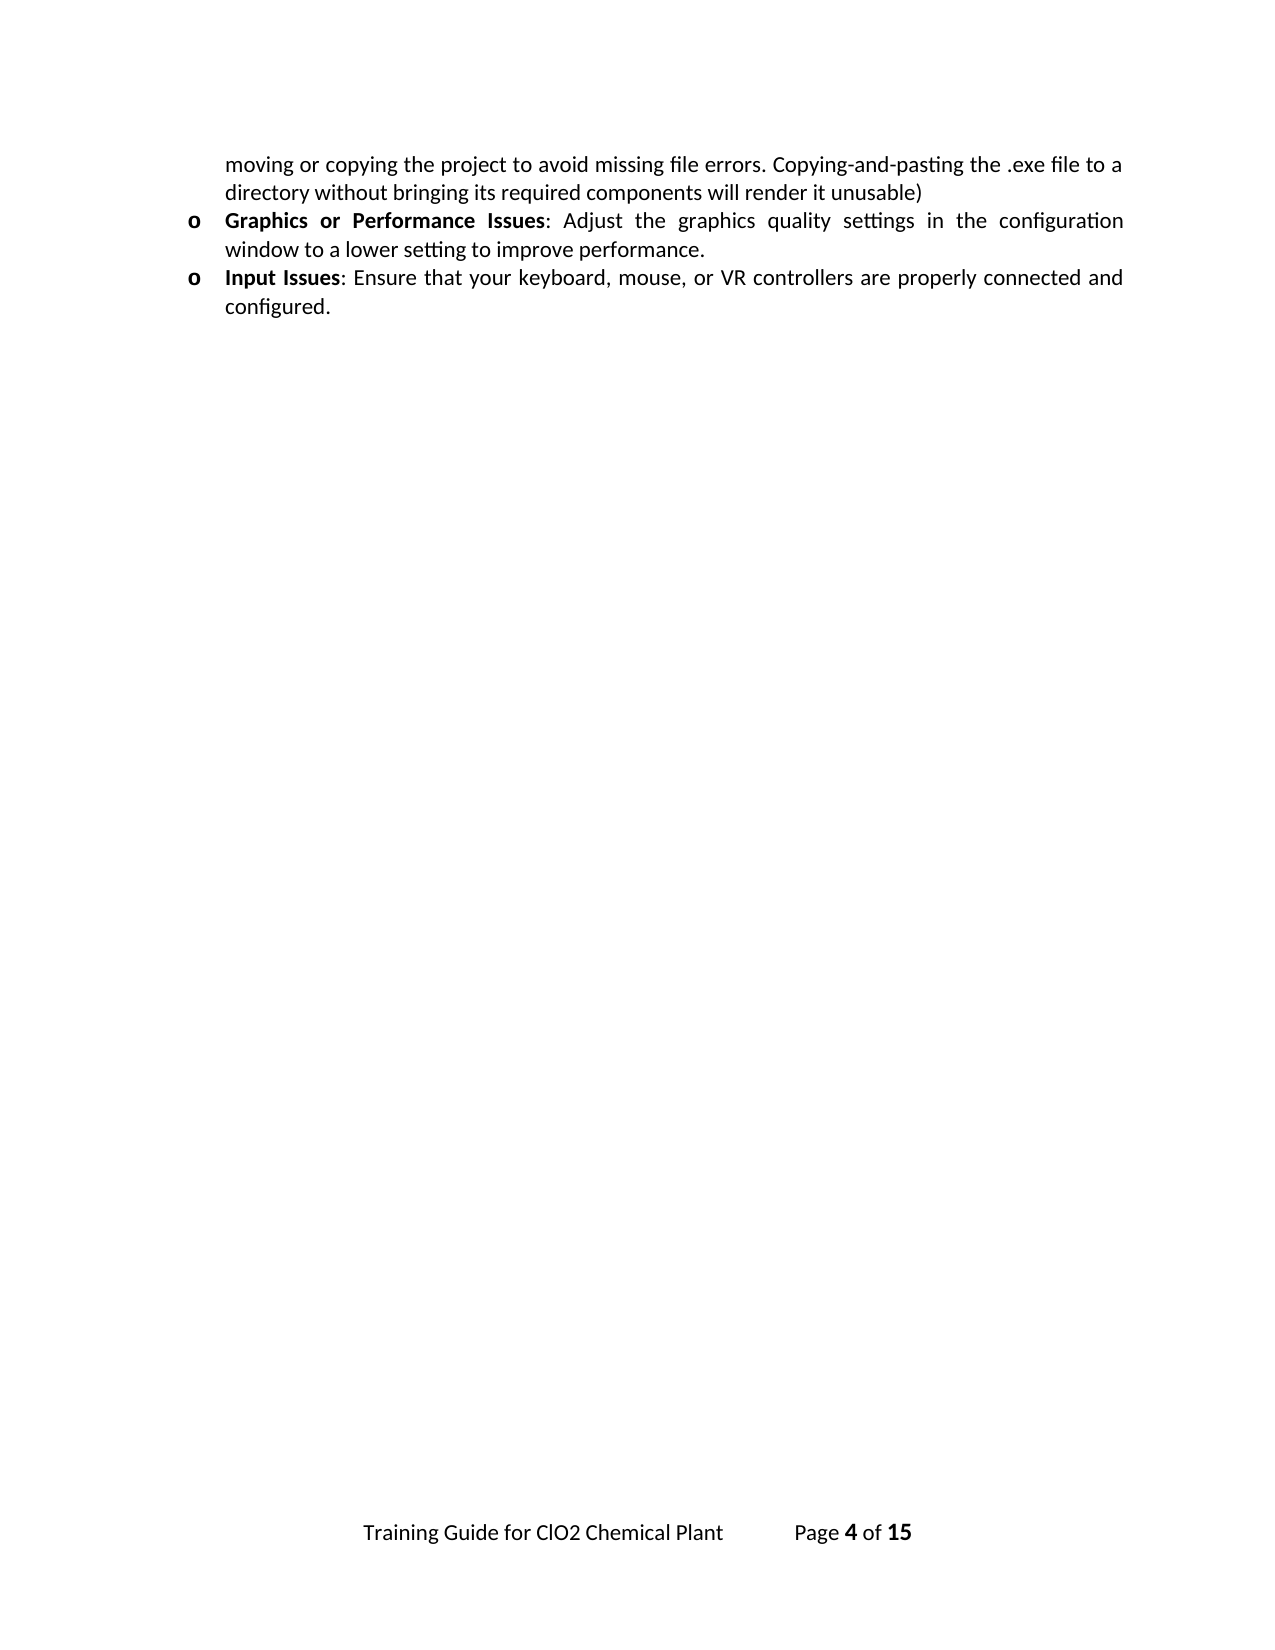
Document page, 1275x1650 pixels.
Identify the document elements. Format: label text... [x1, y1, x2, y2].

list Graphics or Performance Issues: Adjust the graphics quality settings in the configuration window to a lower setting to improve performance. [187, 206, 1125, 263]
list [187, 150, 1125, 206]
list Input Issues: Ensure that your keyboard, mouse, or VR controllers are properly connected and configured. [187, 263, 1125, 320]
